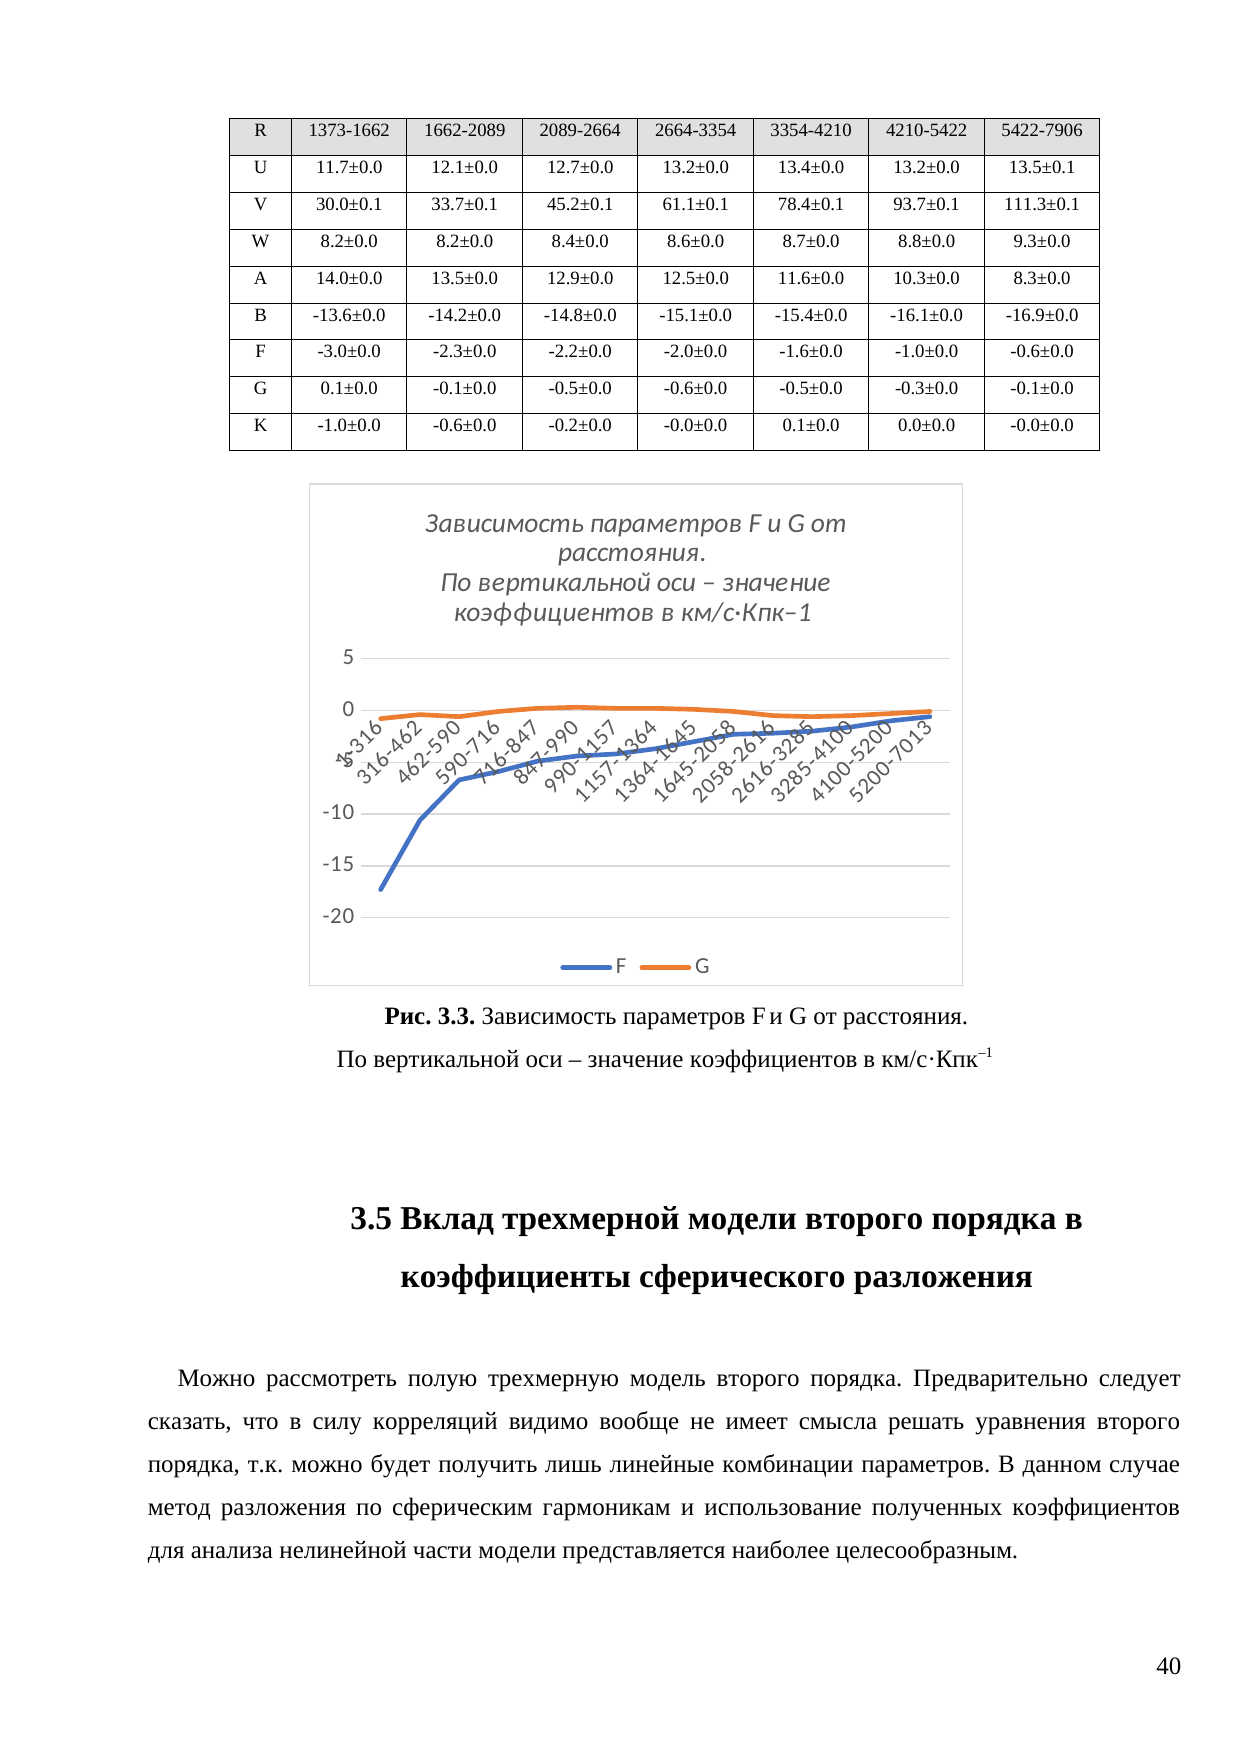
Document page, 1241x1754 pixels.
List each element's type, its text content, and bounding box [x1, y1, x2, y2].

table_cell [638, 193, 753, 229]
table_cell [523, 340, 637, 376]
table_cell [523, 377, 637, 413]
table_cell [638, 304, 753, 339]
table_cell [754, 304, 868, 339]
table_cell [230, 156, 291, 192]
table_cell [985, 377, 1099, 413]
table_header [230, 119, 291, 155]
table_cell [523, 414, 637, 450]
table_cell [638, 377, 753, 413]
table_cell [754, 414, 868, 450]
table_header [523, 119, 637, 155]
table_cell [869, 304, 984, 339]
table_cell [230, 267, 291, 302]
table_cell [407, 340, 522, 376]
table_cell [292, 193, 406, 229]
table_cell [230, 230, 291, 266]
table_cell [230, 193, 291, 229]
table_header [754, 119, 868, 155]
text Можно рассмотреть полую трехмерную модель второго порядка. Предварительно следует сказать, что в силу корреляций видимо вообще не имеет смысла решать уравнения второго порядка, т.к. можно будет получить лишь линейные комбинации параметров. В данном случае метод разложения по сферическим гармоникам и использование полученных коэффициентов для анализа нелинейной части модели представляется наиболее целесообразным. [148, 1363, 1181, 1564]
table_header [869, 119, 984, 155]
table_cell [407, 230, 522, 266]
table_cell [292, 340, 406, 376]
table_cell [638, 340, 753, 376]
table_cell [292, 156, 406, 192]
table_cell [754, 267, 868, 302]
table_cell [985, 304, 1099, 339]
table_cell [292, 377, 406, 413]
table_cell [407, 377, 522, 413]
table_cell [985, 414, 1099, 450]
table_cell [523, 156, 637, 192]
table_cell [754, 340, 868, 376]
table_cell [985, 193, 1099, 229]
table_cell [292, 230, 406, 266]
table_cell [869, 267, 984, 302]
subtitle 3.5 Вклад трехмерной модели второго порядка в коэффициенты сферического разложения [252, 1198, 1181, 1294]
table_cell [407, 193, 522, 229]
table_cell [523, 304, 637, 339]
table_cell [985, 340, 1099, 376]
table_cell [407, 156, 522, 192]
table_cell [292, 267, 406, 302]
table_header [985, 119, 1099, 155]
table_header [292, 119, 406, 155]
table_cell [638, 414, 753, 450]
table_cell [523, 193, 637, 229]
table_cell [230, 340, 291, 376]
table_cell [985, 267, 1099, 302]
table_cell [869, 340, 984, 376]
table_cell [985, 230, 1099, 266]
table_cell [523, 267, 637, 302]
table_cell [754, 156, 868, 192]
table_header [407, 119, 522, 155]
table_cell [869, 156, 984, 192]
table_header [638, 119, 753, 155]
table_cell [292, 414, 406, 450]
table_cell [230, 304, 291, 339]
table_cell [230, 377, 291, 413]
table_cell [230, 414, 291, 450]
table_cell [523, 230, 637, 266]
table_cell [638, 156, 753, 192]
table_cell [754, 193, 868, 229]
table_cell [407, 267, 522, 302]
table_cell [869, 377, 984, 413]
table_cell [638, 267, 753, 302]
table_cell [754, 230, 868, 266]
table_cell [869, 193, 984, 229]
text Рис. 3.3. Зависимость параметров F и G от расстояния. По вертикальной оси – значение коэффициентов в км/с·Кпк–1 [148, 1001, 1181, 1073]
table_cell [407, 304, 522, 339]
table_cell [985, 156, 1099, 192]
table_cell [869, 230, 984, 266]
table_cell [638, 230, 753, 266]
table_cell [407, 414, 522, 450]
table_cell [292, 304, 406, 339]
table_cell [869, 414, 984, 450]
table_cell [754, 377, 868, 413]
